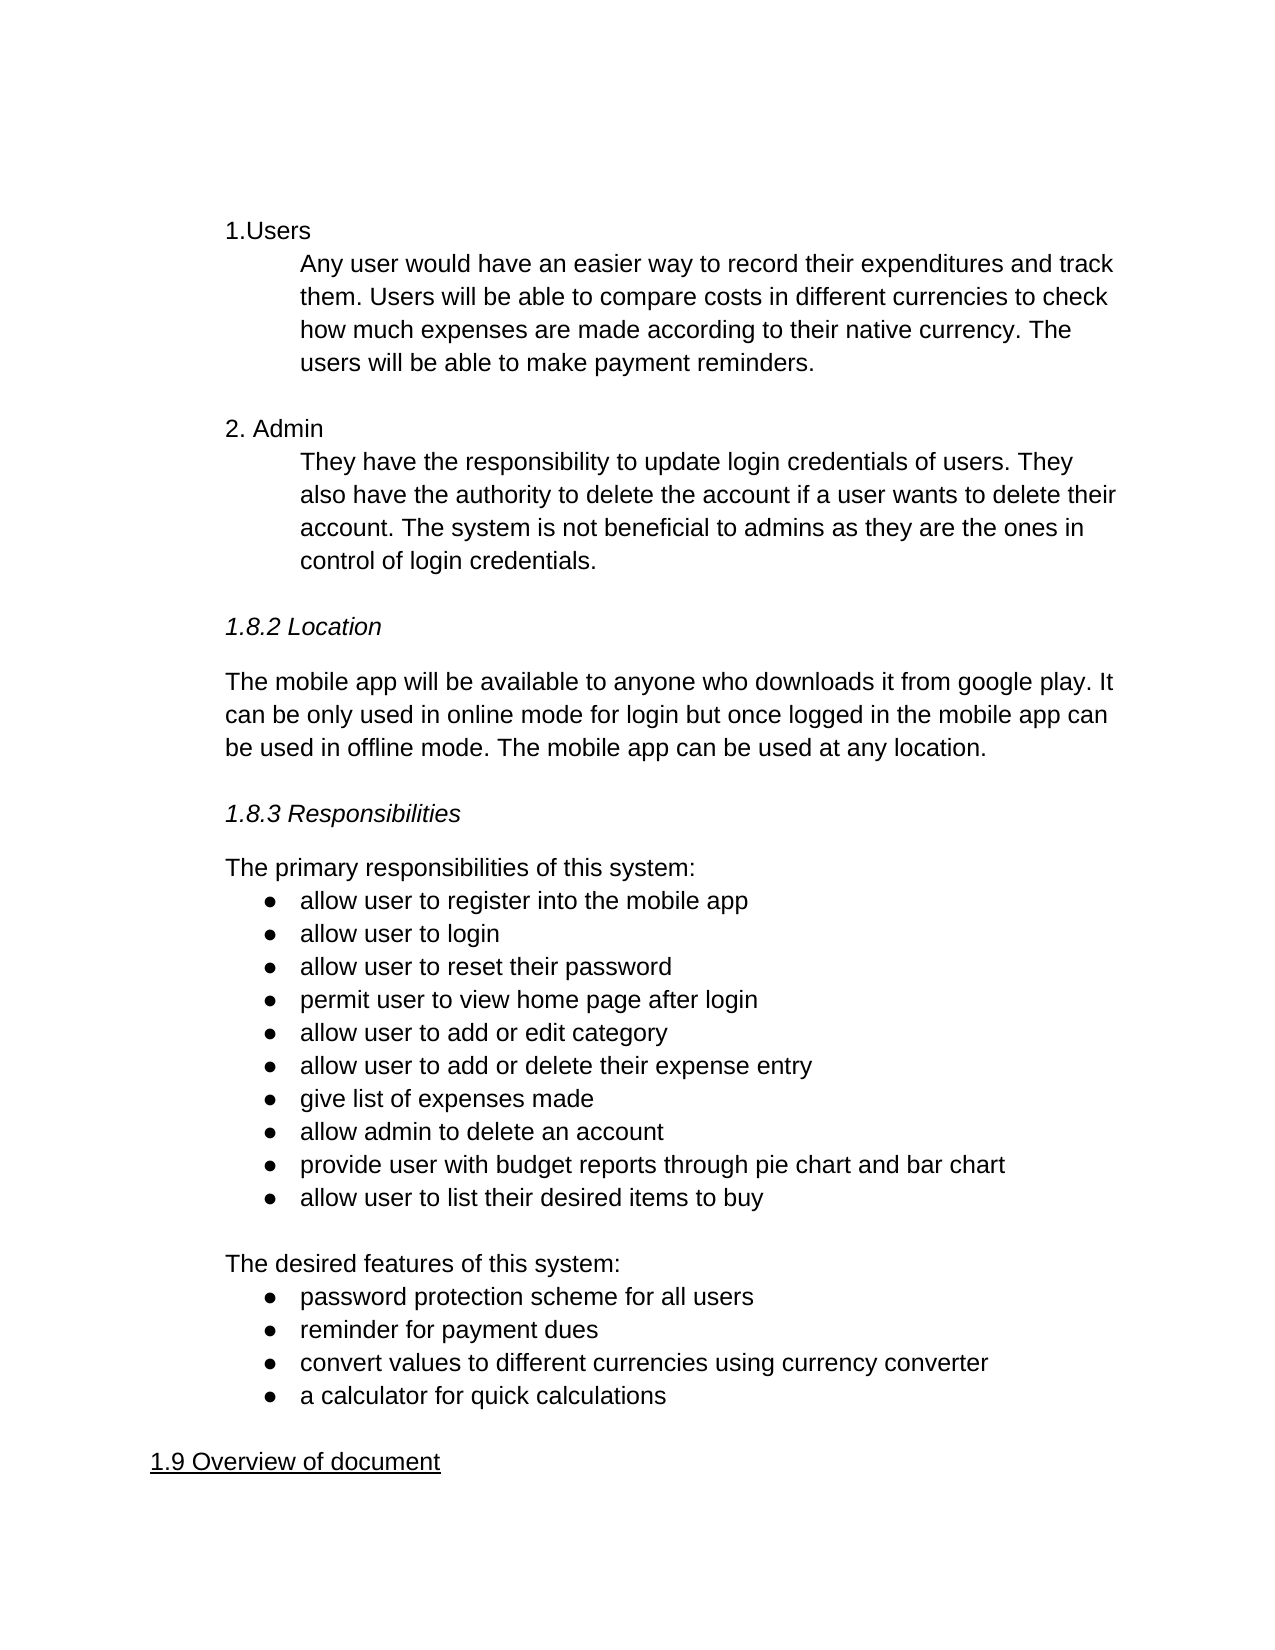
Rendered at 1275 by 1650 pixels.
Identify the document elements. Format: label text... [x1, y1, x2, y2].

list allow user to add or edit category [262, 1018, 1125, 1047]
text Any user would have an easier way to record their expenditures and track them. Users will be able to compare costs in different currencies to check how much expenses are made according to their native currency. The users will be able to make payment reminders. [300, 249, 1125, 377]
text 1.8.2 Location [150, 612, 1125, 641]
text The mobile app will be available to anyone who downloads it from google play. It can be only used in online mode for login but once logged in the mobile app can be used in offline mode. The mobile app can be used at any location. [225, 667, 1125, 761]
text 1.8.3 Responsibilities [225, 799, 1125, 827]
text The primary responsibilities of this system: [225, 853, 1125, 882]
list give list of expenses made [262, 1084, 1125, 1113]
text They have the responsibility to update login credentials of users. They also have the authority to delete the account if a user wants to delete their account. The system is not beneficial to admins as they are the ones in control of login credentials. [300, 447, 1125, 575]
list allow user to login [262, 919, 1125, 948]
list allow user to list their desired items to buy [262, 1183, 1125, 1212]
list reminder for payment dues [262, 1315, 1125, 1344]
list allow user to reset their password [262, 952, 1125, 981]
text 1.9 Overview of document [150, 1447, 1125, 1476]
list allow user to register into the mobile app [262, 886, 1125, 915]
list provide user with budget reports through pie chart and bar chart [262, 1150, 1125, 1179]
text 2. Admin [225, 414, 1125, 443]
text The desired features of this system: [225, 1249, 1125, 1278]
text 1.Users [225, 216, 1125, 245]
list password protection scheme for all users [262, 1282, 1125, 1311]
list permit user to view home page after login [262, 985, 1125, 1014]
list a calculator for quick calculations [262, 1381, 1125, 1410]
list convert values to different currencies using currency converter [262, 1348, 1125, 1377]
list allow user to add or delete their expense entry [262, 1051, 1125, 1080]
list allow admin to delete an account [262, 1117, 1125, 1146]
